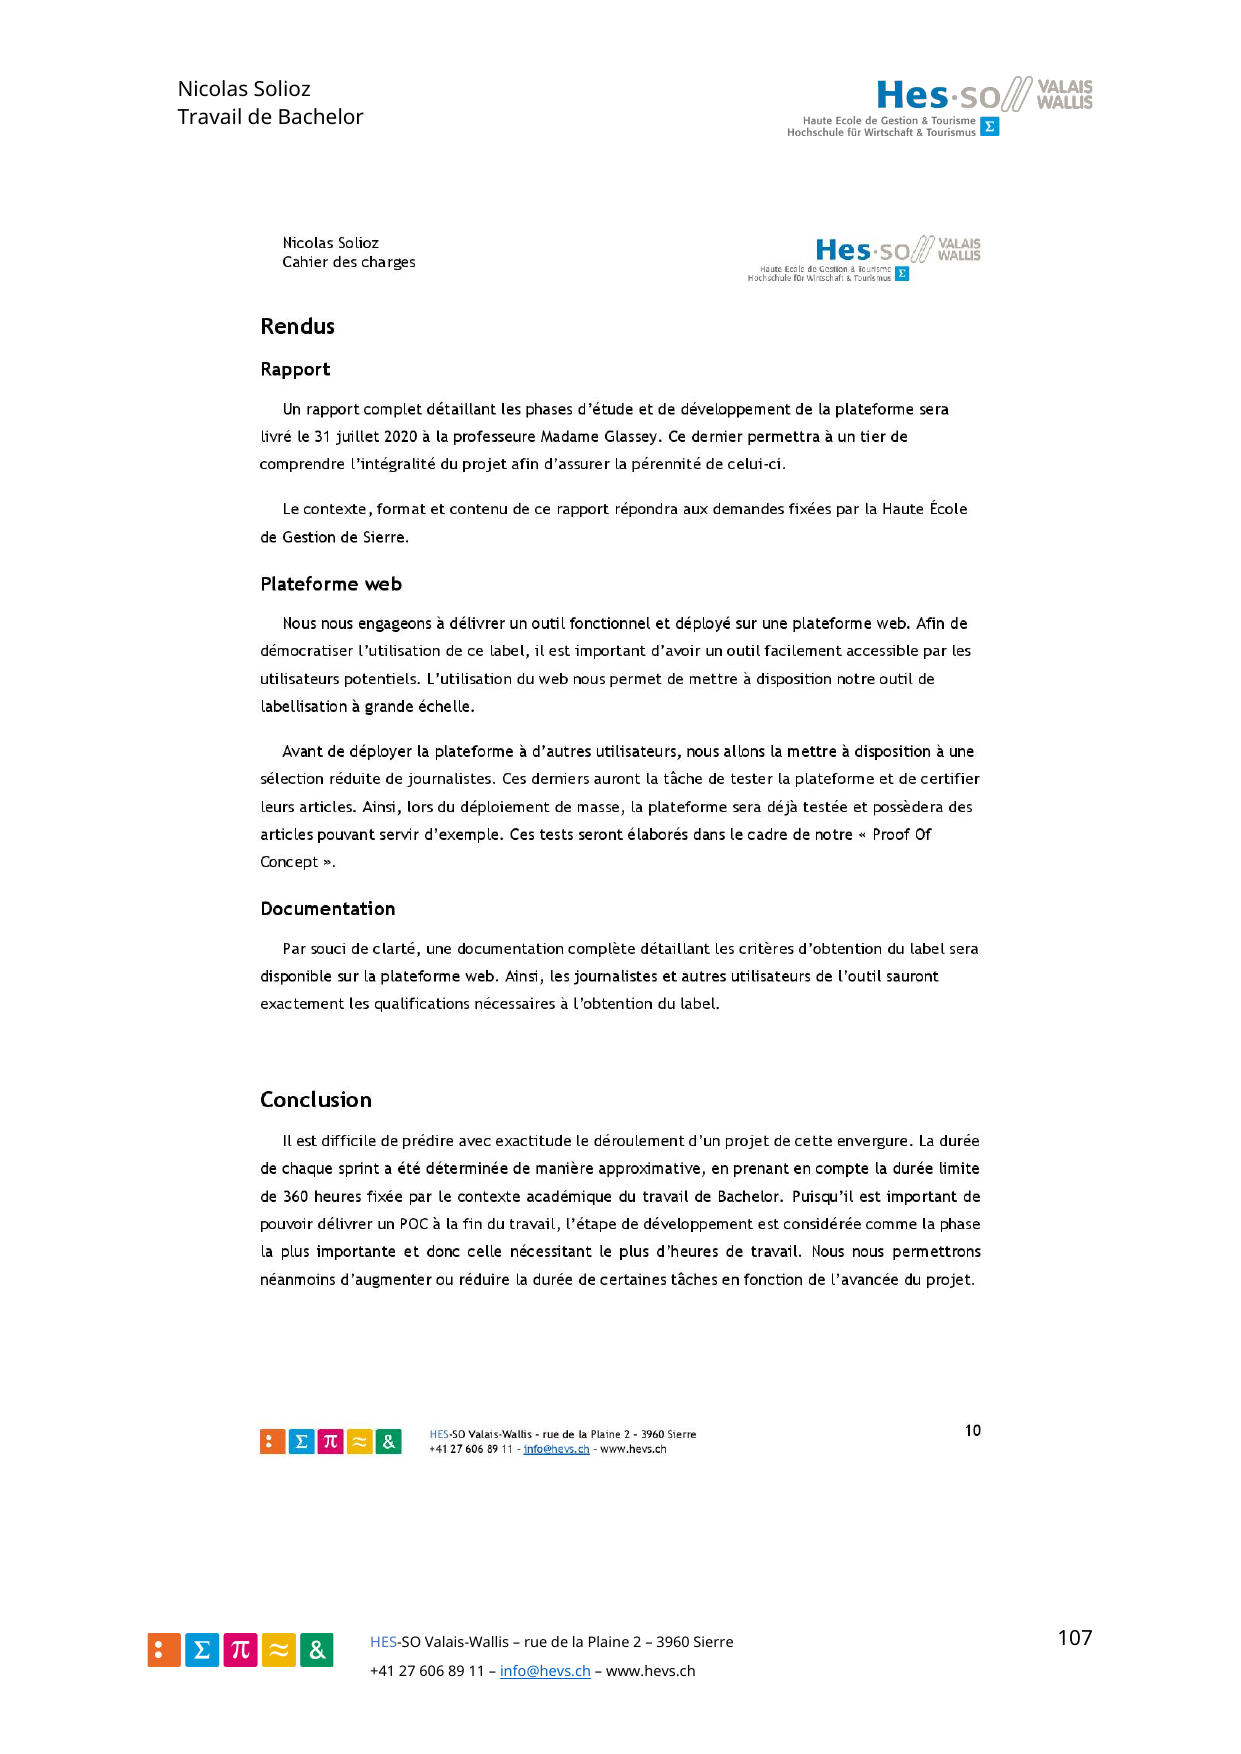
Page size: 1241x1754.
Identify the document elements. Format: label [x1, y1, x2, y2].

picture [147, 1633, 185, 1667]
picture [219, 1633, 334, 1667]
picture [196, 1654, 209, 1658]
picture [196, 1642, 202, 1652]
picture [788, 76, 1093, 136]
picture [147, 177, 1093, 1514]
